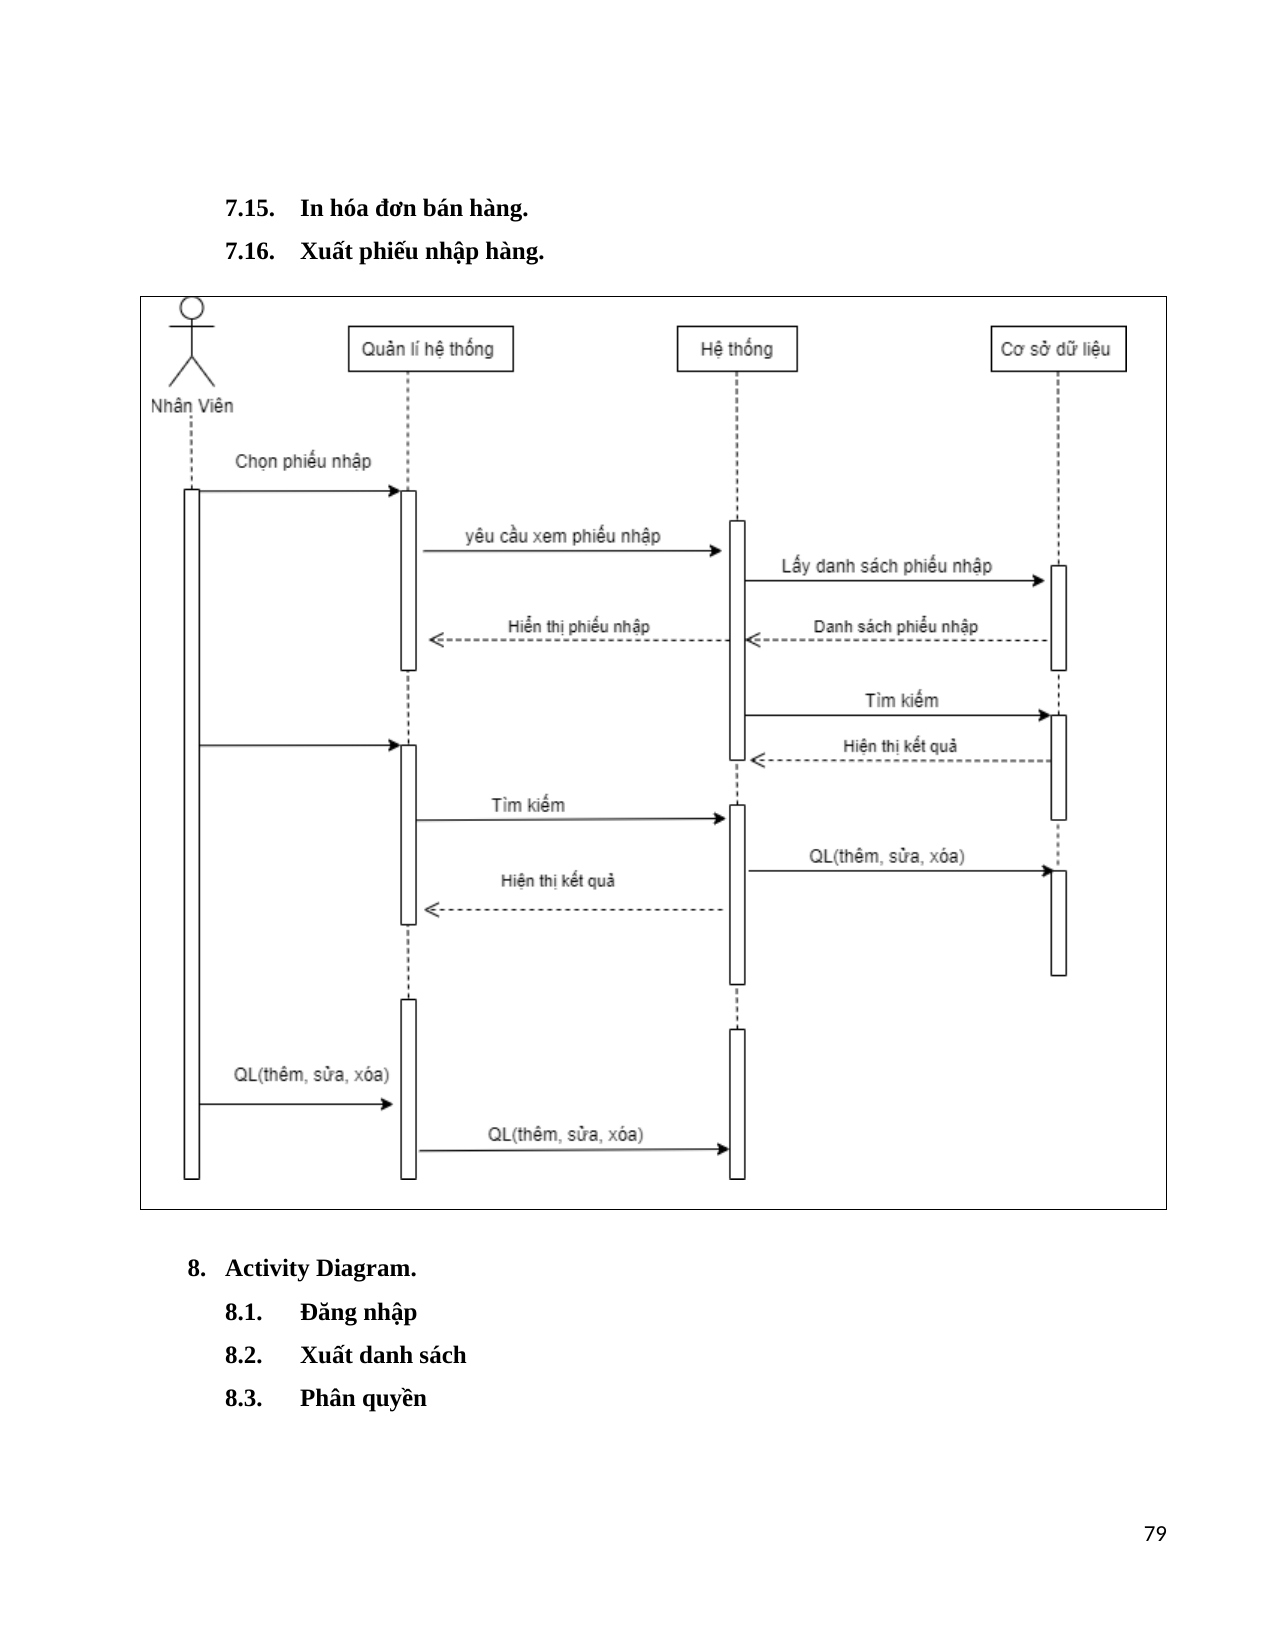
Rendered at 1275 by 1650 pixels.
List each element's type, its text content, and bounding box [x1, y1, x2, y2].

table_header [141, 297, 1166, 1209]
list Phân quyền [225, 1383, 1167, 1412]
list Xuất phiếu nhập hàng. [225, 236, 1167, 265]
list Activity Diagram. [187, 1253, 1167, 1282]
picture [151, 297, 1127, 1180]
list In hóa đơn bán hàng. [225, 193, 1167, 222]
list Xuất danh sách [225, 1340, 1167, 1368]
list Đăng nhập [225, 1297, 1167, 1325]
